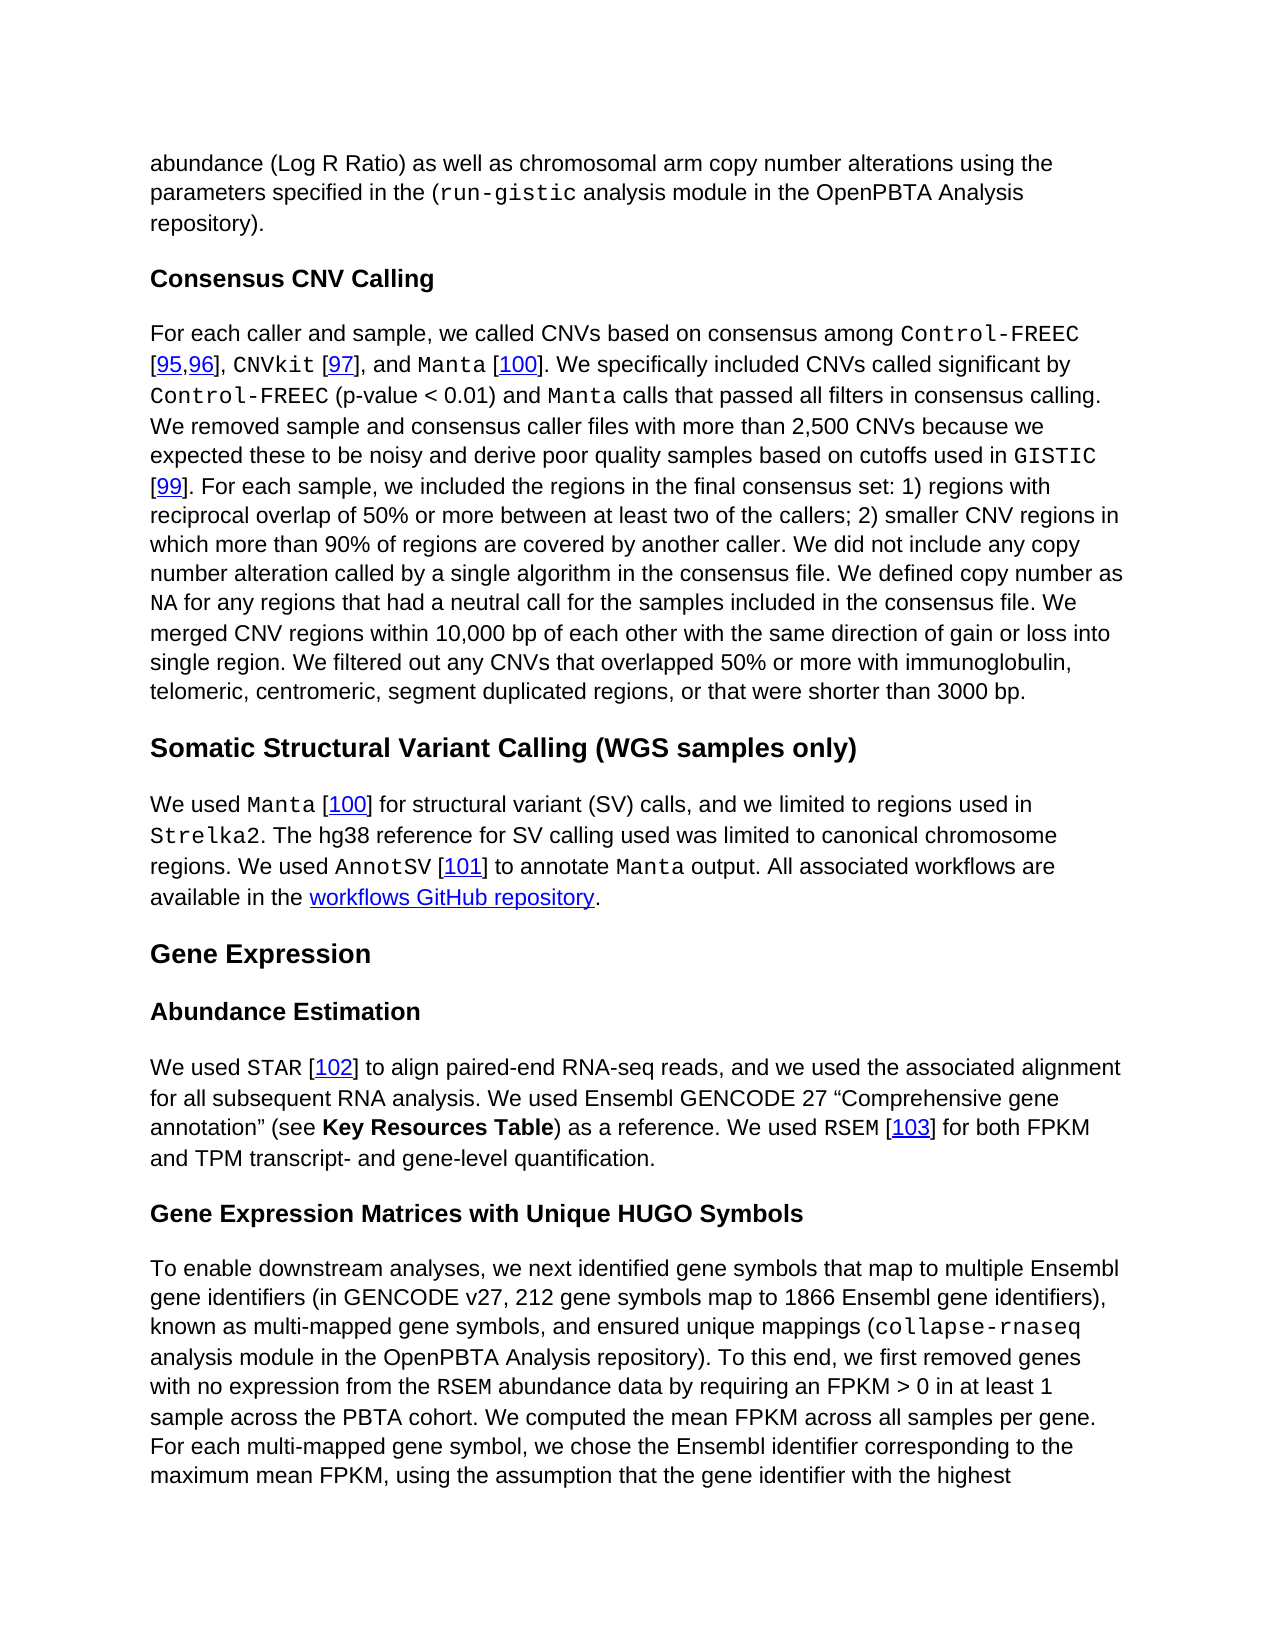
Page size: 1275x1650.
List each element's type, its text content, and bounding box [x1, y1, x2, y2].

subtitle Gene Expression Matrices with Unique HUGO Symbols [150, 1199, 1125, 1227]
text We used Manta [100] for structural variant (SV) calls, and we limited to regions used in Strelka2. The hg38 reference for SV calling used was limited to canonical chromosome regions. We used AnnotSV [101] to annotate Manta output. All associated workflows are available in the workflows GitHub repository. [150, 791, 1125, 910]
subtitle Abundance Estimation [150, 997, 1125, 1026]
text For each caller and sample, we called CNVs based on consensus among Control-FREEC [95,96], CNVkit [97], and Manta [100]. We specifically included CNVs called significant by Control-FREEC (p-value < 0.01) and Manta calls that passed all filters in consensus calling. We removed sample and consensus caller files with more than 2,500 CNVs because we expected these to be noisy and derive poor quality samples based on cutoffs used in GISTIC [99]. For each sample, we included the regions in the final consensus set: 1) regions with reciprocal overlap of 50% or more between at least two of the callers; 2) smaller CNV regions in which more than 90% of regions are covered by another caller. We did not include any copy number alteration called by a single algorithm in the consensus file. We defined copy number as NA for any regions that had a neutral call for the samples included in the consensus file. We merged CNV regions within 10,000 bp of each other with the same direction of gain or loss into single region. We filtered out any CNVs that overlapped 50% or more with immunoglobulin, telomeric, centromeric, segment duplicated regions, or that were shorter than 3000 bp. [150, 320, 1125, 704]
subtitle Somatic Structural Variant Calling (WGS samples only) [150, 732, 1125, 763]
subtitle Consensus CNV Calling [150, 264, 1125, 293]
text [150, 1255, 1125, 1488]
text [150, 150, 1125, 236]
subtitle Gene Expression [150, 938, 1125, 969]
text We used STAR [102] to align paired-end RNA-seq reads, and we used the associated alignment for all subsequent RNA analysis. We used Ensembl GENCODE 27 “Comprehensive gene annotation” (see Key Resources Table) as a reference. We used RSEM [103] for both FPKM and TPM transcript- and gene-level quantification. [150, 1054, 1125, 1171]
